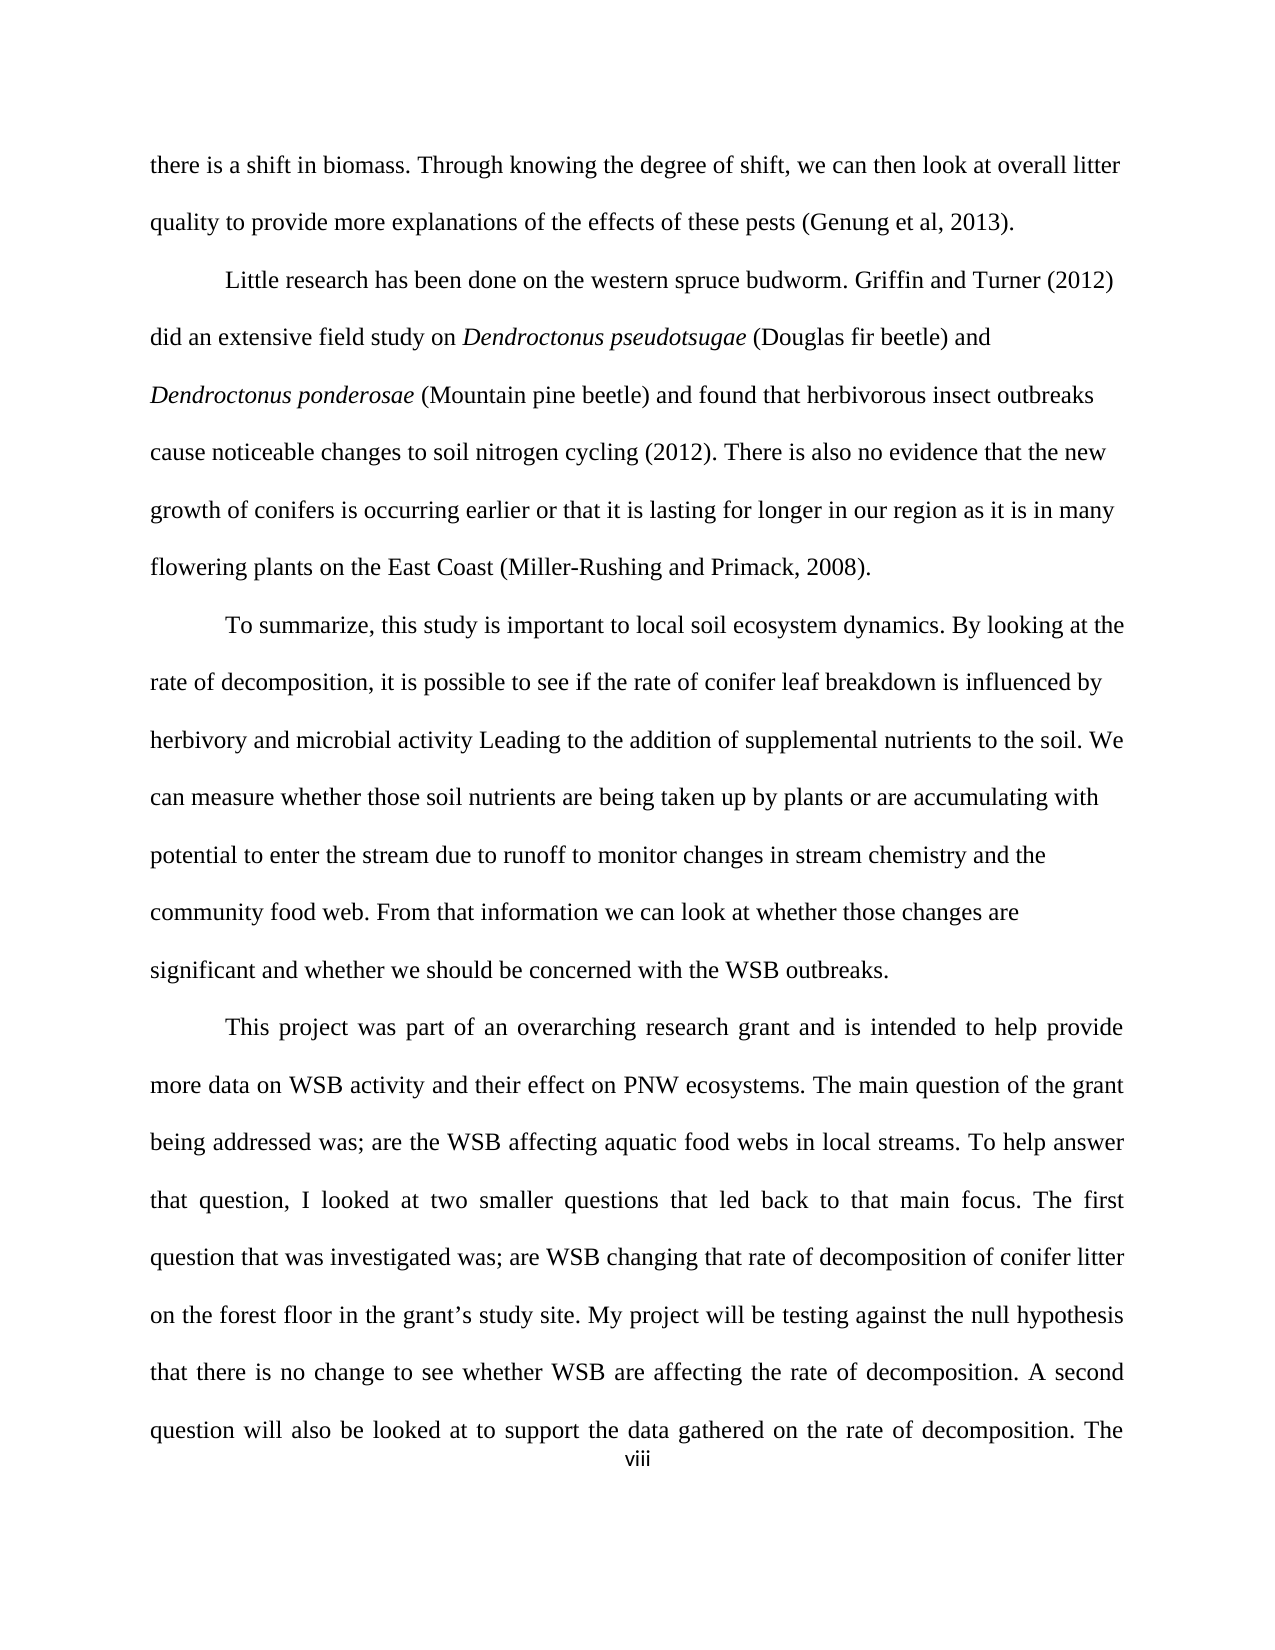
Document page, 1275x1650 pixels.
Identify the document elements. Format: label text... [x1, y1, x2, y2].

text To summarize, this study is important to local soil ecosystem dynamics. By looking at the rate of decomposition, it is possible to see if the rate of conifer leaf breakdown is influenced by herbivory and microbial activity Leading to the addition of supplemental nutrients to the soil. We can measure whether those soil nutrients are being taken up by plants or are accumulating with potential to enter the stream due to runoff to monitor changes in stream chemistry and the community food web. From that information we can look at whether those changes are significant and whether we should be concerned with the WSB outbreaks. [150, 610, 1125, 984]
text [150, 1012, 1125, 1444]
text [150, 150, 1125, 236]
text Little research has been done on the western spruce budworm. Griffin and Turner (2012) did an extensive field study on Dendroctonus pseudotsugae (Douglas fir beetle) and Dendroctonus ponderosae (Mountain pine beetle) and found that herbivorous insect outbreaks cause noticeable changes to soil nitrogen cycling (2012). There is also no evidence that the new growth of conifers is occurring earlier or that it is lasting for longer in our region as it is in many flowering plants on the East Coast (Miller-Rushing and Primack, 2008). [150, 265, 1125, 581]
